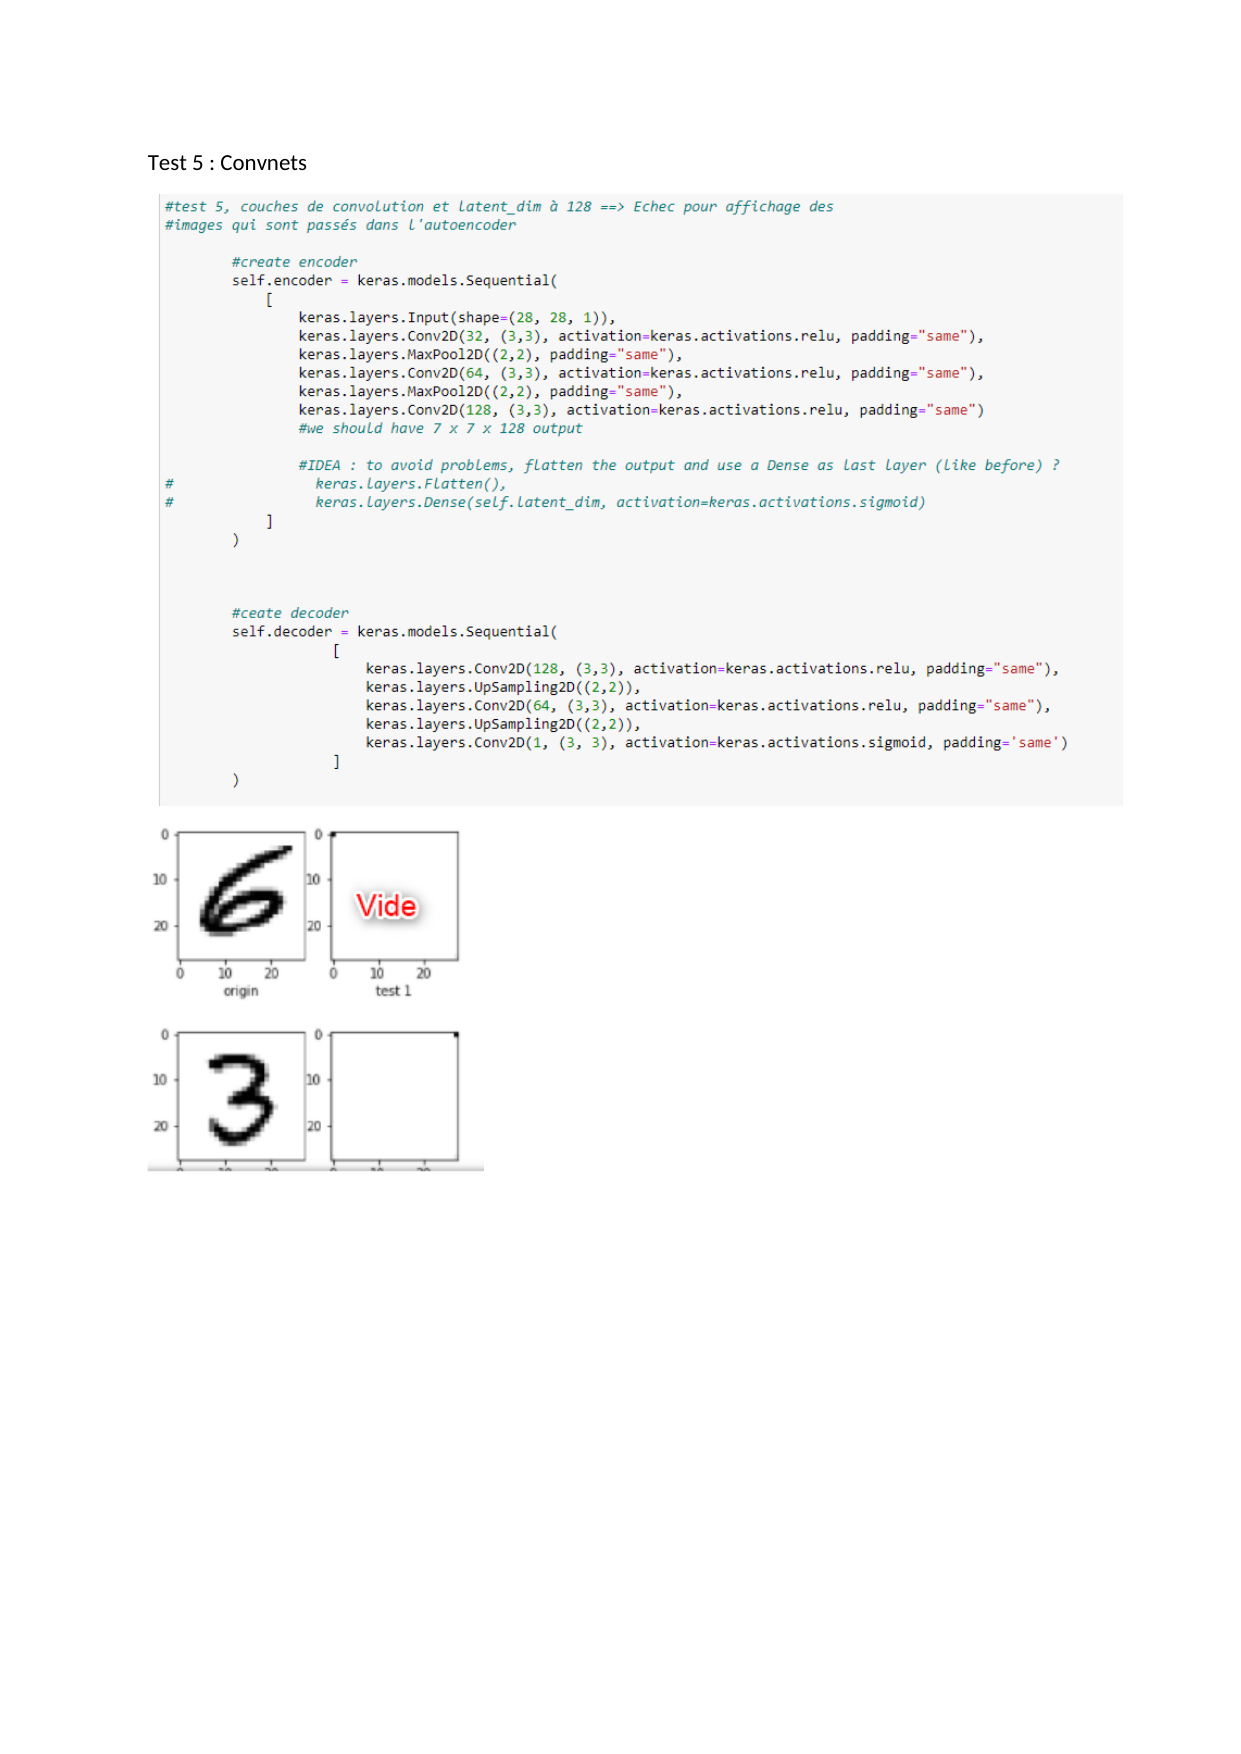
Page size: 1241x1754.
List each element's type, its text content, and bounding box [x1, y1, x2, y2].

picture [147, 824, 484, 1176]
text Test 5 : Convnets [148, 148, 1093, 176]
picture [147, 194, 1124, 806]
